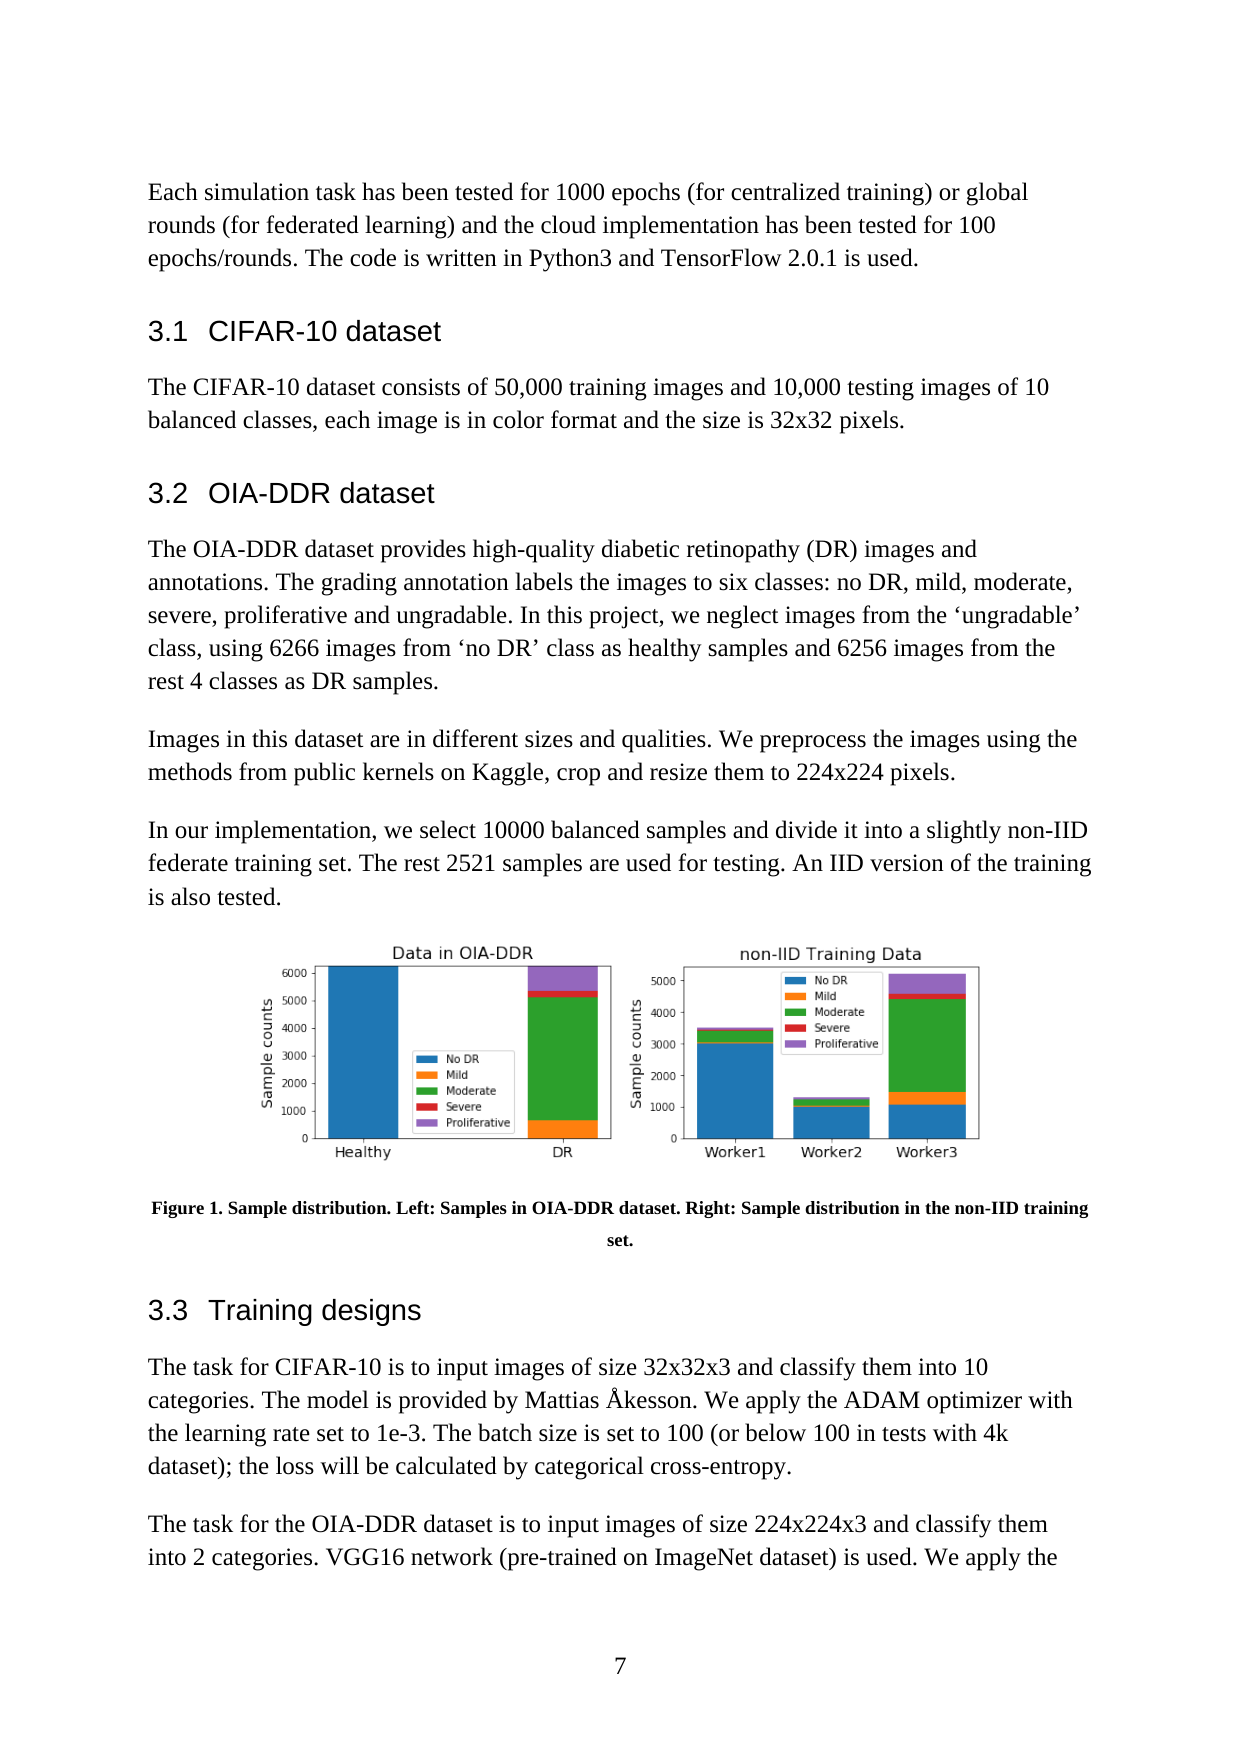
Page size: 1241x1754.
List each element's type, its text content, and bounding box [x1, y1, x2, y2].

subtitle OIA-DDR dataset [148, 476, 1092, 509]
picture [623, 940, 986, 1168]
text In our implementation, we select 10000 balanced samples and divide it into a slightly non-IID federate training set. The rest 2521 samples are used for testing. An IID version of the training is also tested. [148, 816, 1092, 910]
subtitle Training designs [148, 1293, 1092, 1327]
text The task for CIFAR-10 is to input images of size 32x32x3 and classify them into 10 categories. The model is provided by Mattias Åkesson. We apply the ADAM optimizer with the learning rate set to 1e-3. The batch size is set to 100 (or below 100 in tests with 4k dataset); the loss will be calculated by categorical cross-entropy. [148, 1352, 1092, 1480]
picture [255, 939, 618, 1168]
text Images in this dataset are in different sizes and qualities. We preprocess the images using the methods from public kernels on Kaggle, crop and resize them to 224x224 pixels. [148, 724, 1092, 786]
text The CIFAR-10 dataset consists of 50,000 training images and 10,000 testing images of 10 balanced classes, each image is in color format and the size is 32x32 pixels. [148, 372, 1092, 434]
text Each simulation task has been tested for 1000 epochs (for centralized training) or global rounds (for federated learning) and the cloud implementation has been tested for 100 epochs/rounds. The code is written in Python3 and TensorFlow 2.0.1 is used. [148, 177, 1092, 272]
text The OIA-DDR dataset provides high-quality diabetic retinopathy (DR) images and annotations. The grading annotation labels the images to six classes: no DR, mild, moderate, severe, proliferative and ungradable. In this project, we neglect images from the ‘ungradable’ class, using 6266 images from ‘no DR’ class as healthy samples and 6256 images from the rest 4 classes as DR samples. [148, 534, 1092, 695]
text Figure 1. Sample distribution. Left: Samples in OIA-DDR dataset. Right: Sample distribution in the non-IID training set. [148, 1197, 1092, 1252]
subtitle CIFAR-10 dataset [148, 314, 1092, 347]
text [148, 1509, 1092, 1571]
